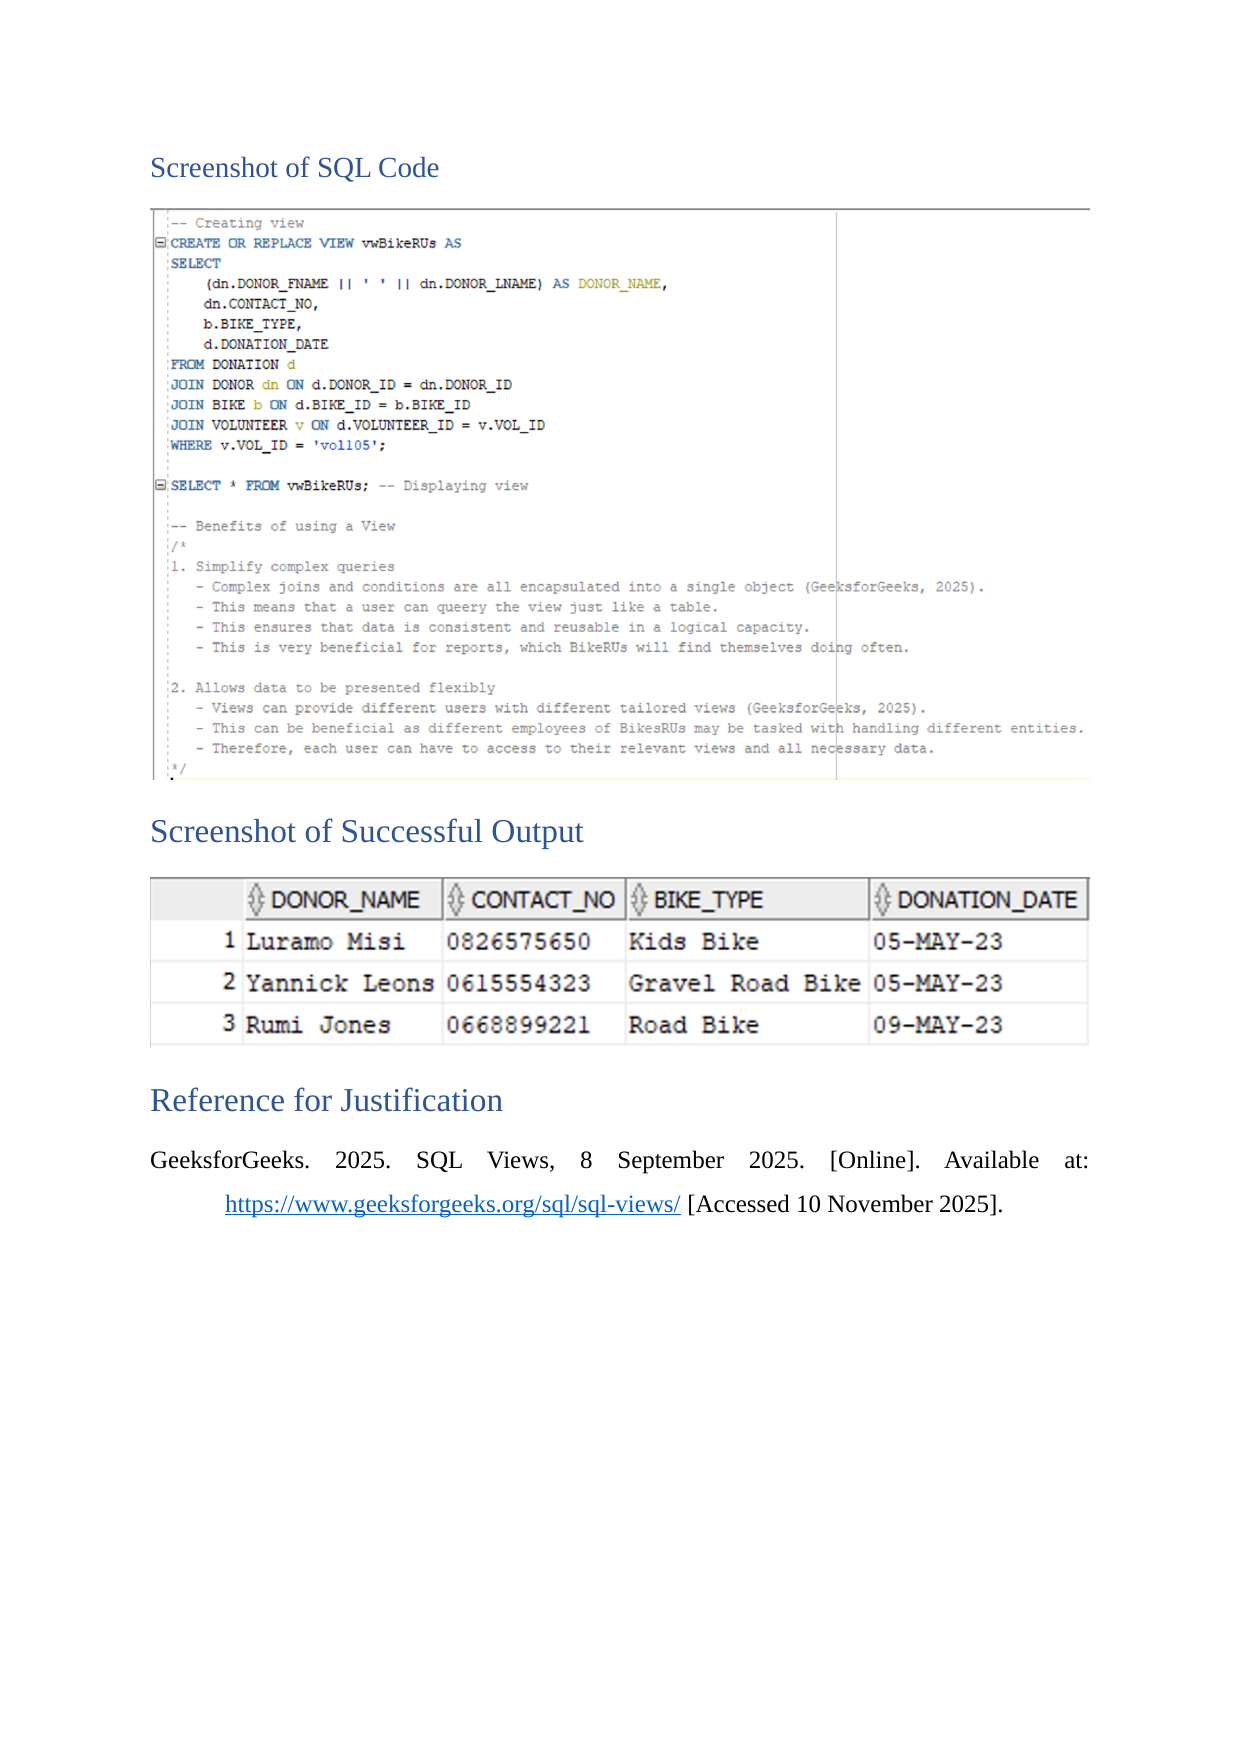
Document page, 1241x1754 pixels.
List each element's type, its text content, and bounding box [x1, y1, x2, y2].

subtitle Screenshot of SQL Code [150, 150, 1090, 183]
text GeeksforGeeks. 2025. SQL Views, 8 September 2025. [Online]. Available at: https://www.geeksforgeeks.org/sql/sql-views/ [Accessed 10 November 2025]. [150, 1146, 1090, 1217]
picture [150, 208, 1091, 780]
subtitle Screenshot of Successful Output [150, 812, 1090, 850]
picture [150, 877, 1091, 1048]
subtitle Reference for Justification [150, 1080, 1090, 1118]
